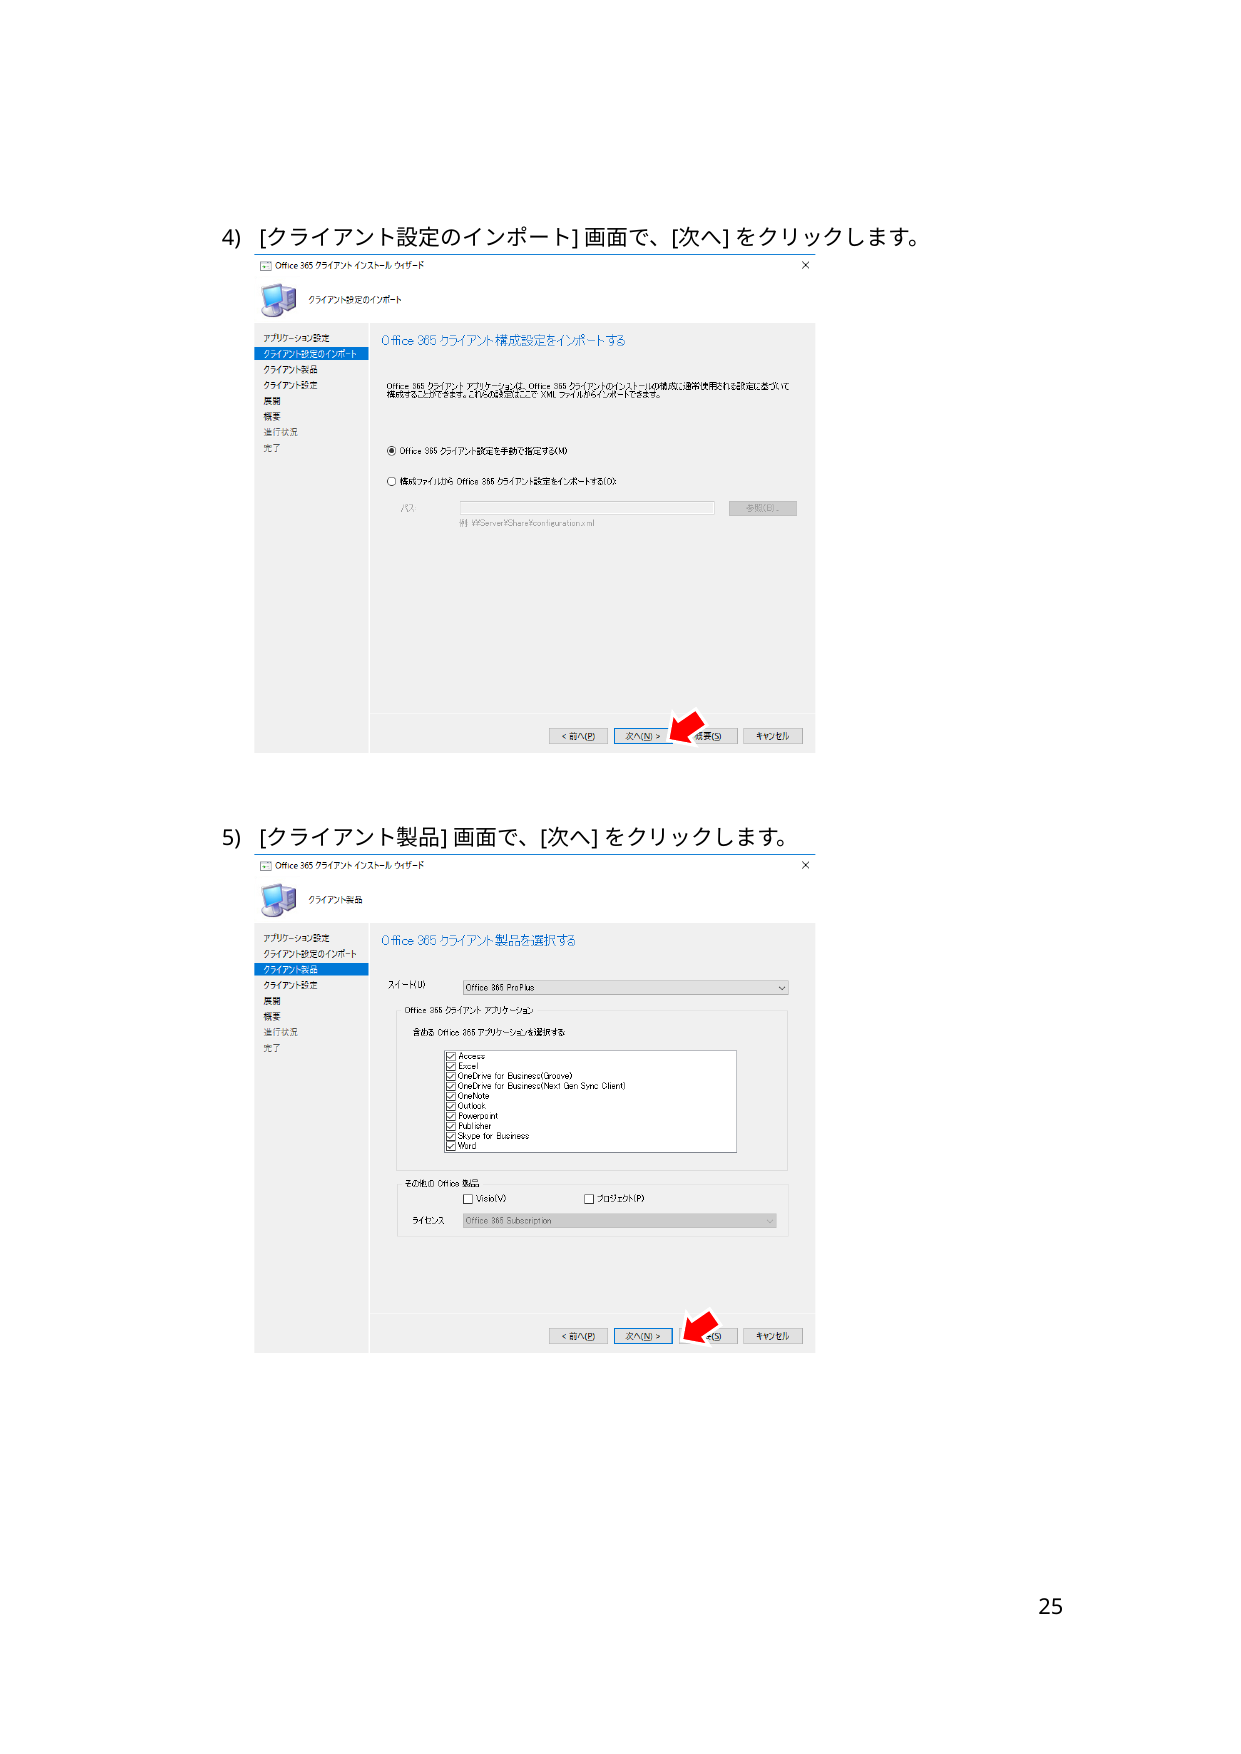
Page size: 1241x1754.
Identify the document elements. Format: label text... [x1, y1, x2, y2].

list [クライアント製品] 画面で、[次へ] をクリックします。 [222, 817, 1063, 854]
picture [254, 254, 816, 753]
picture [254, 854, 816, 1353]
list [クライアント設定のインポート] 画面で、[次へ] をクリックします。 [222, 217, 1063, 254]
